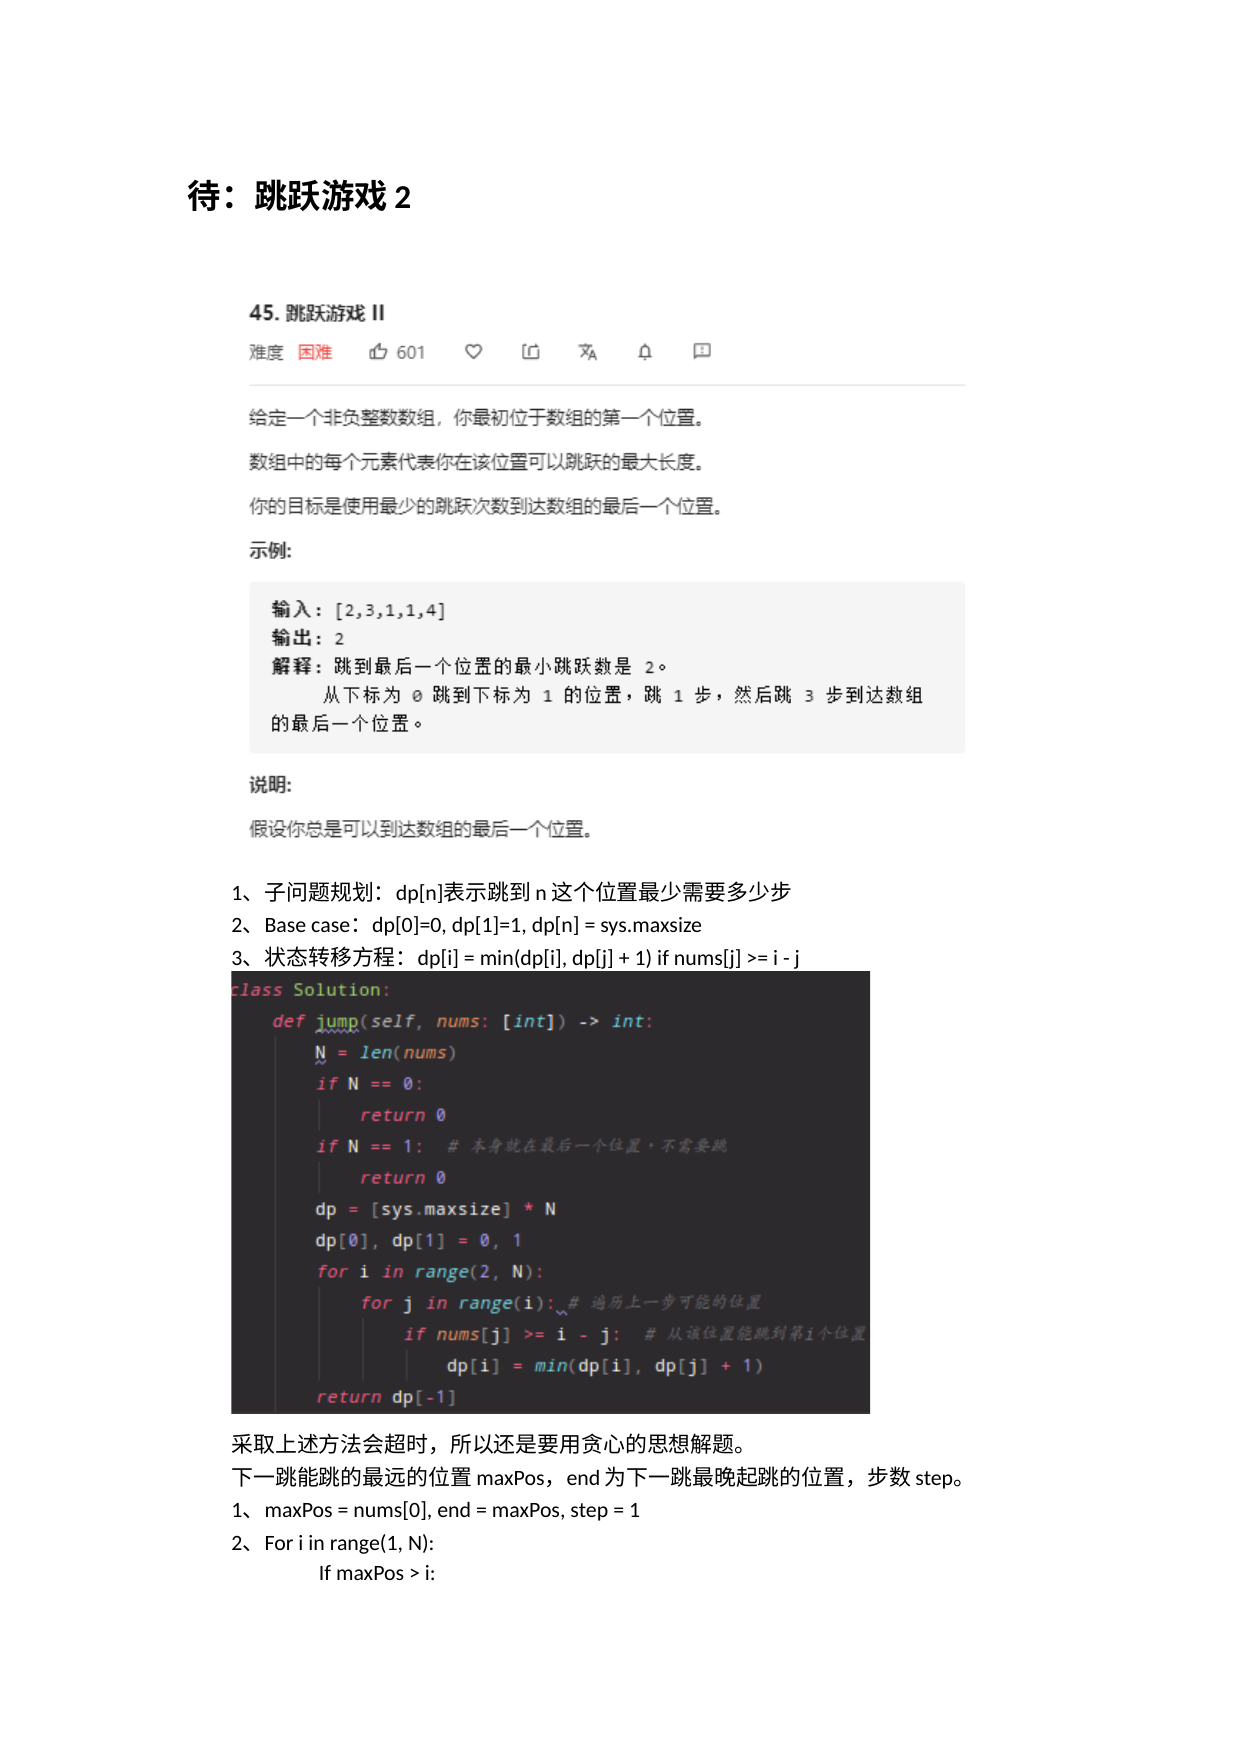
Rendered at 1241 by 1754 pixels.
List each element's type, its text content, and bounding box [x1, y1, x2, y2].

list If maxPos > i: [275, 1557, 1053, 1589]
list For i in range(1, N): [187, 1524, 1053, 1557]
list 子问题规划：dp[n]表示跳到n这个位置最少需要多少步 [187, 874, 1053, 907]
list maxPos = nums[0], end = maxPos, step = 1 [187, 1492, 1053, 1524]
picture [231, 971, 871, 1414]
list 下一跳能跳的最远的位置maxPos，end为下一跳最晚起跳的位置，步数step。 [187, 1459, 1053, 1492]
list 状态转移方程：dp[i] = min(dp[i], dp[j] + 1) if nums[j] >= i - j [187, 939, 1053, 972]
list 采取上述方法会超时，所以还是要用贪心的思想解题。 [187, 1427, 1053, 1459]
list Base case：dp[0]=0, dp[1]=1, dp[n] = sys.maxsize [187, 907, 1053, 939]
subtitle 待：跳跃游戏2 [187, 162, 1053, 227]
picture [231, 289, 971, 849]
